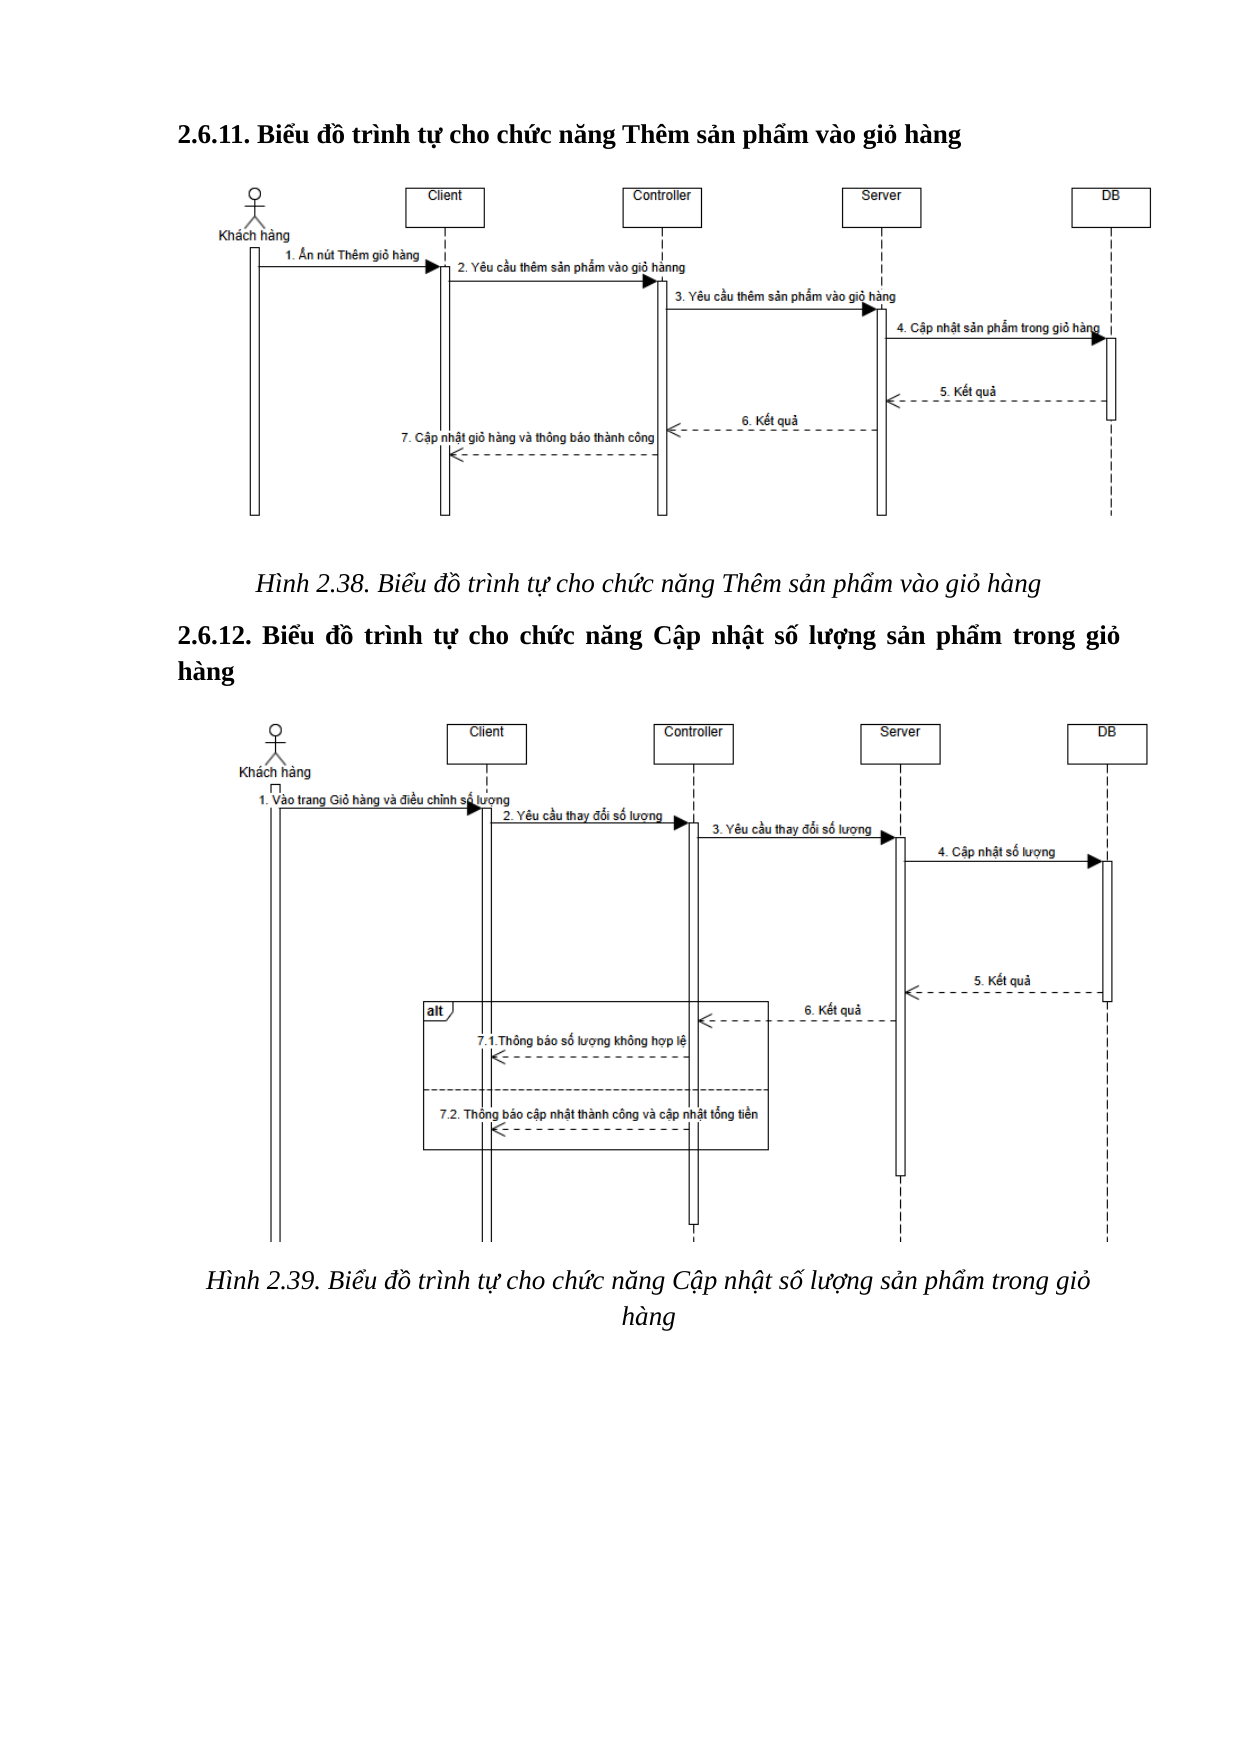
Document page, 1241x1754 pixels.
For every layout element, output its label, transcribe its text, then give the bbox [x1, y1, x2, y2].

text Hình 2.38. Biểu đồ trình tự cho chức năng Thêm sản phẩm vào giỏ hàng [177, 567, 1122, 598]
subtitle 2.6.11. Biểu đồ trình tự cho chức năng Thêm sản phẩm vào giỏ hàng [177, 118, 1122, 149]
subtitle 2.6.12. Biểu đồ trình tự cho chức năng Cập nhật số lượng sản phẩm trong giỏ hàng [177, 619, 1122, 686]
text Hình 2.39. Biểu đồ trình tự cho chức năng Cập nhật số lượng sản phẩm trong giỏ hàng [177, 1264, 1122, 1331]
picture [214, 698, 1160, 1242]
picture [214, 162, 1160, 545]
